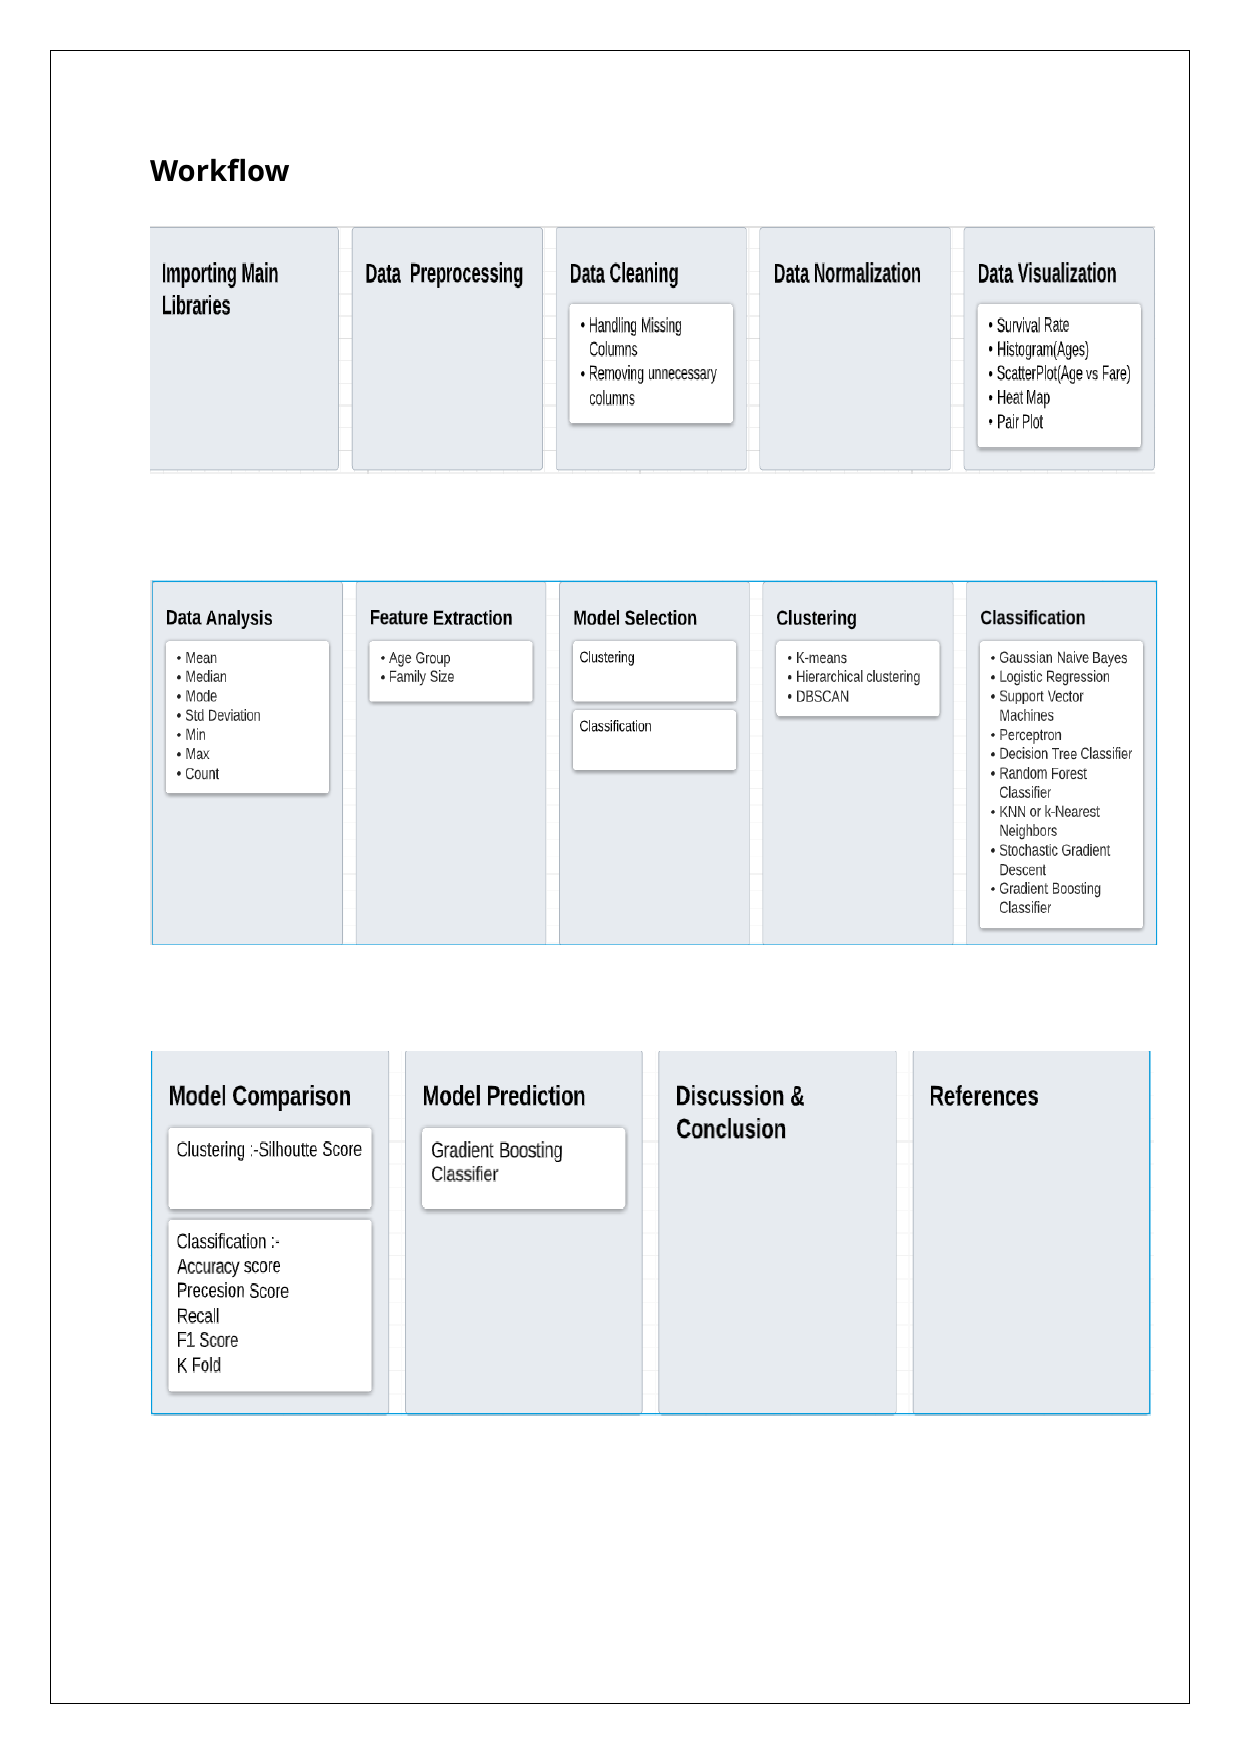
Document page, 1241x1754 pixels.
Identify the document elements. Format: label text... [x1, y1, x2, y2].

picture [150, 1051, 1154, 1416]
picture [150, 580, 1155, 945]
text Workflow [150, 150, 1090, 190]
picture [150, 226, 1155, 474]
